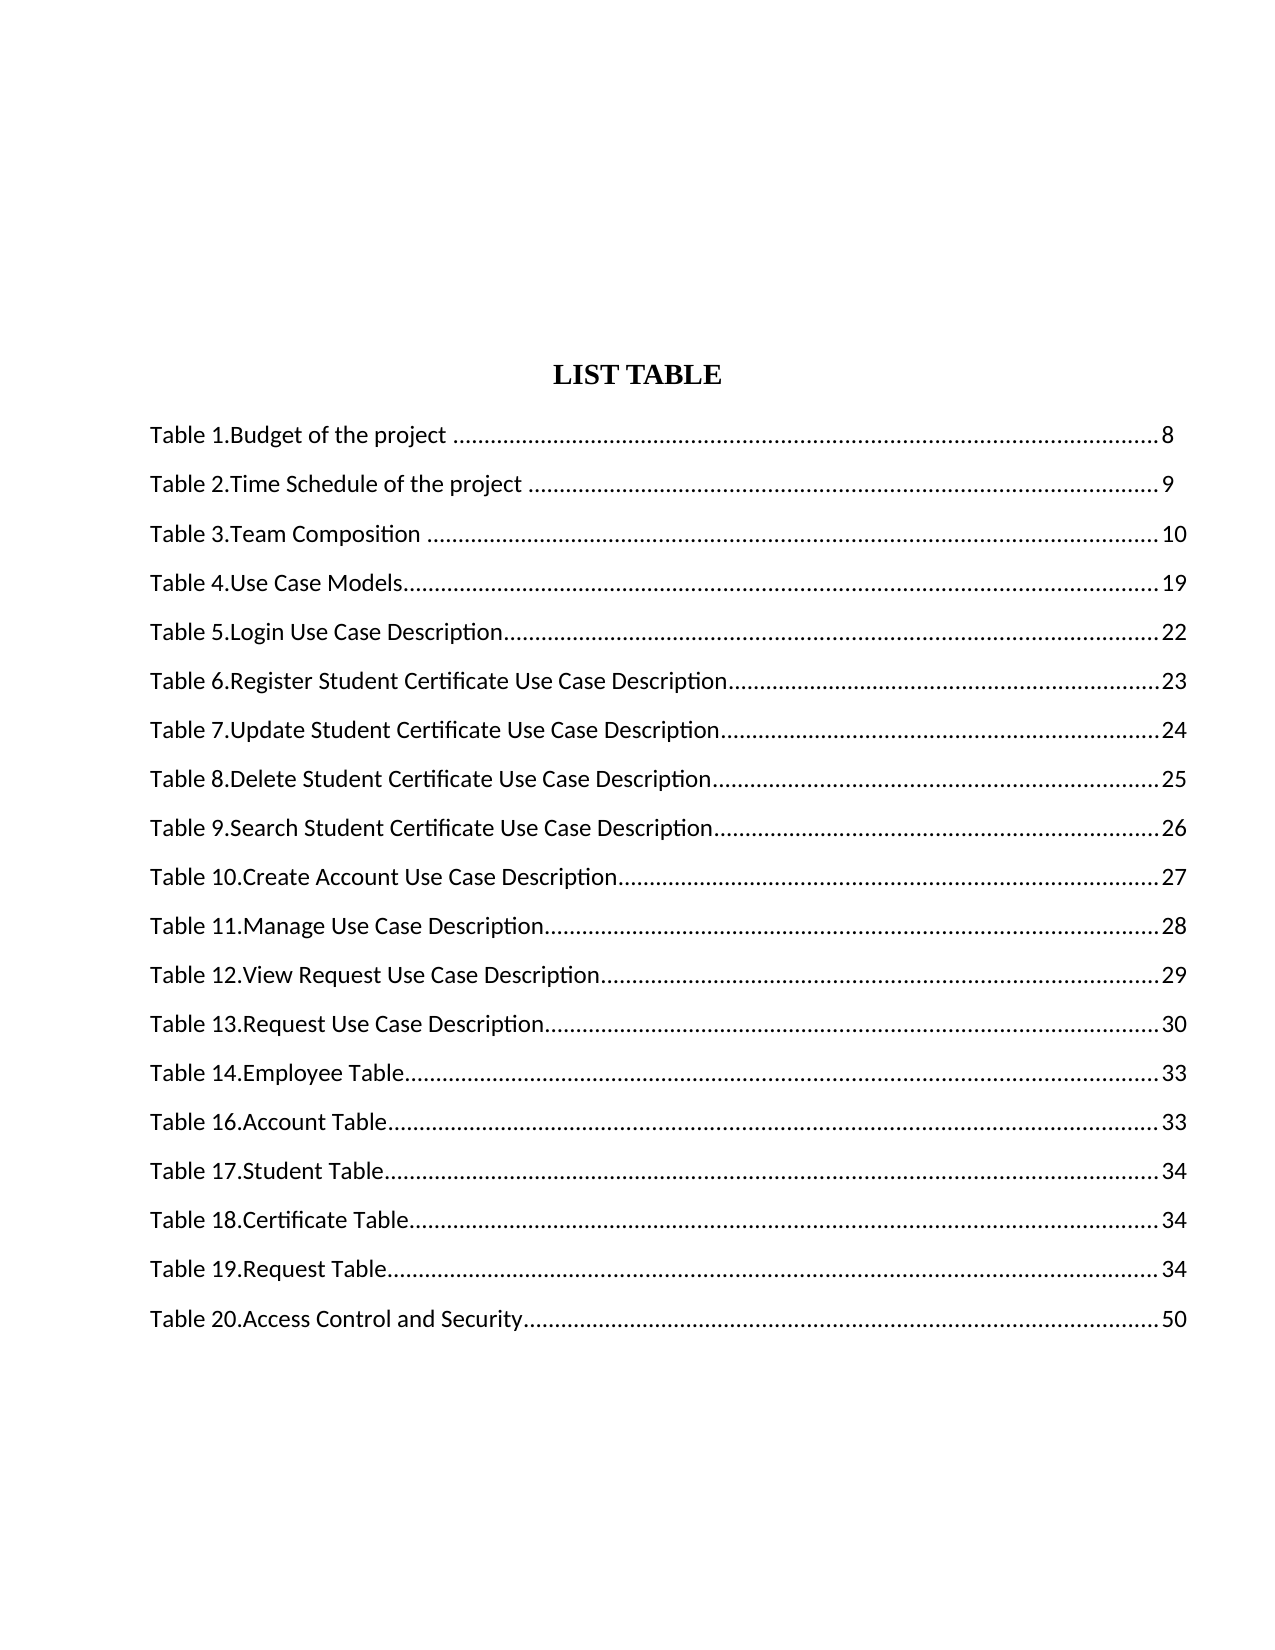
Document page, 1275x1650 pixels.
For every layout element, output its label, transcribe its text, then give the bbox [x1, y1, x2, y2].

text Table 20.Access Control and Security 50 [150, 1303, 1125, 1333]
text Table 6.Register Student Certificate Use Case Description 23 [150, 665, 1125, 695]
text Table 8.Delete Student Certificate Use Case Description 25 [150, 763, 1125, 793]
text Table 12.View Request Use Case Description 29 [150, 959, 1125, 990]
text Table 5.Login Use Case Description 22 [150, 616, 1125, 646]
text Table 1.Budget of the project 8 [150, 419, 1125, 450]
text Table 16.Account Table 33 [150, 1106, 1125, 1137]
text Table 7.Update Student Certificate Use Case Description 24 [150, 714, 1125, 744]
text Table 17.Student Table 34 [150, 1156, 1125, 1186]
text Table 4.Use Case Models 19 [150, 567, 1125, 597]
text Table 11.Manage Use Case Description 28 [150, 910, 1125, 941]
text Table 18.Certificate Table 34 [150, 1204, 1125, 1235]
text Table 3.Team Composition 10 [150, 518, 1125, 548]
subtitle LIST TABLE [150, 357, 1125, 390]
text Table 10.Create Account Use Case Description 27 [150, 861, 1125, 892]
text Table 2.Time Schedule of the project 9 [150, 469, 1125, 499]
text Table 19.Request Table 34 [150, 1254, 1125, 1284]
text Table 13.Request Use Case Description 30 [150, 1008, 1125, 1039]
text Table 14.Employee Table 33 [150, 1057, 1125, 1088]
text Table 9.Search Student Certificate Use Case Description 26 [150, 812, 1125, 843]
